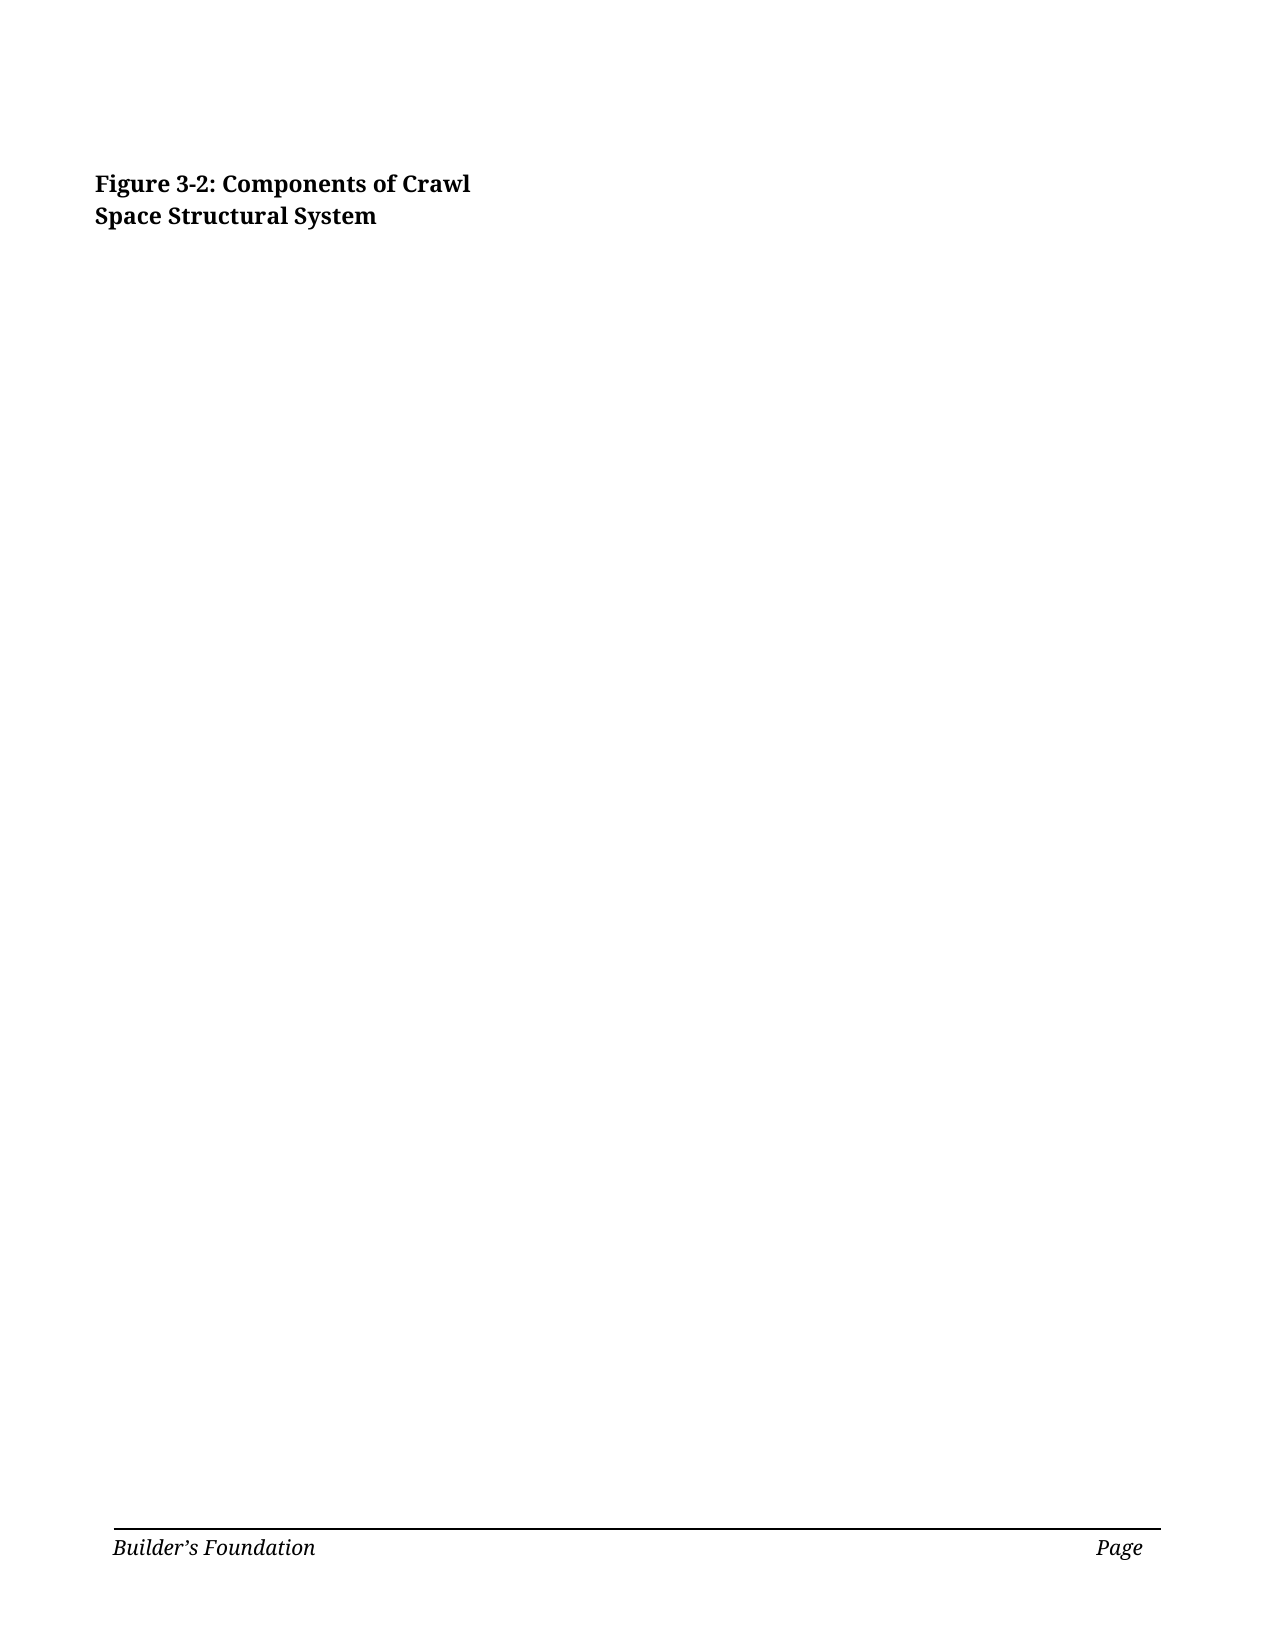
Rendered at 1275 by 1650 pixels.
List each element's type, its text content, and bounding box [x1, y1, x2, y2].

subtitle Figure 3-2: Components of Crawl Space Structural System [95, 168, 534, 231]
